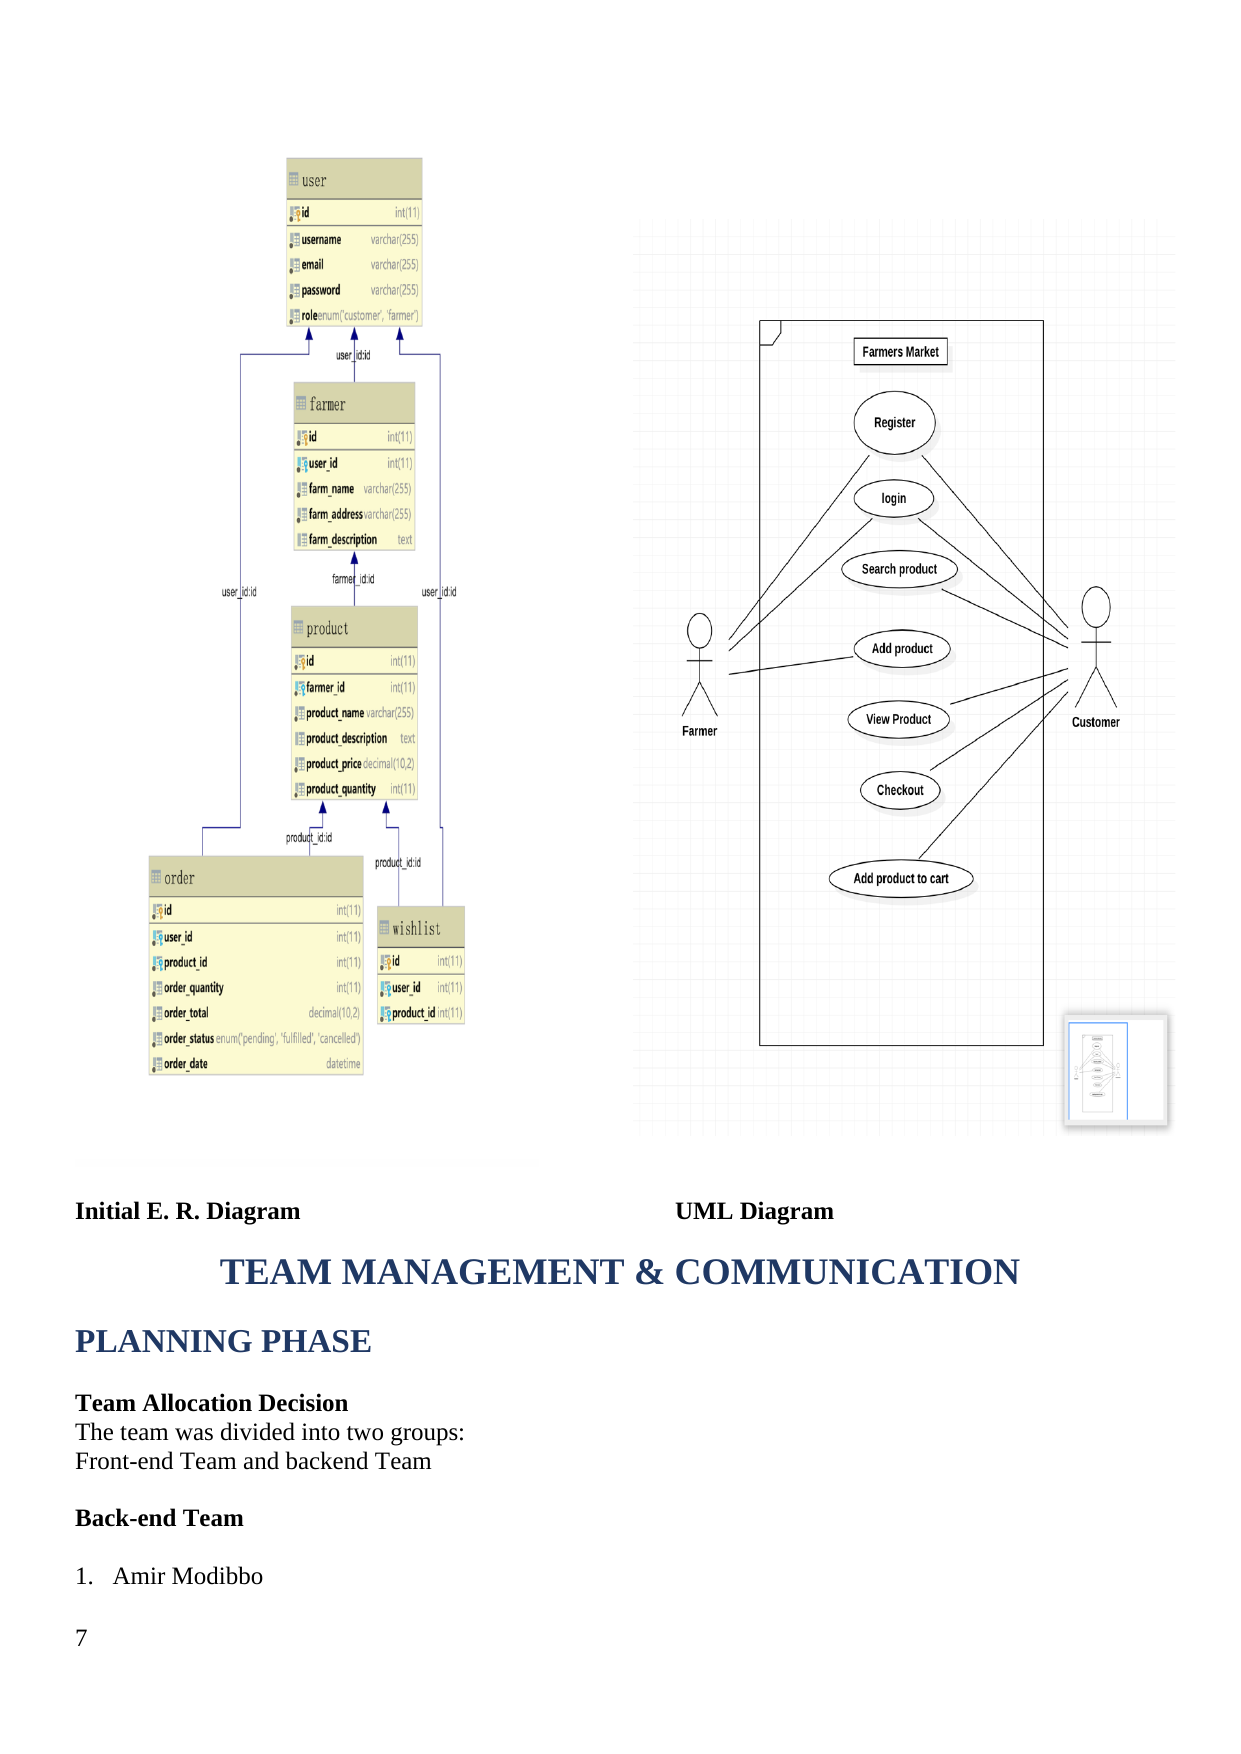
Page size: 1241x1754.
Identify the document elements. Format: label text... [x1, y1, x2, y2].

text Initial E. R. Diagram UML Diagram [75, 1196, 1165, 1224]
picture [75, 75, 539, 1167]
list Amir Modibbo [75, 1561, 1165, 1590]
subtitle TEAM MANAGEMENT & COMMUNICATION [75, 1249, 1165, 1293]
text The team was divided into two groups: [75, 1417, 1165, 1446]
text Team Allocation Decision [75, 1388, 1165, 1417]
text Back-end Team [75, 1503, 1165, 1532]
picture [633, 219, 1176, 1136]
subtitle Planning phase [75, 1321, 1165, 1360]
text Front-end Team and backend Team [75, 1446, 1165, 1475]
